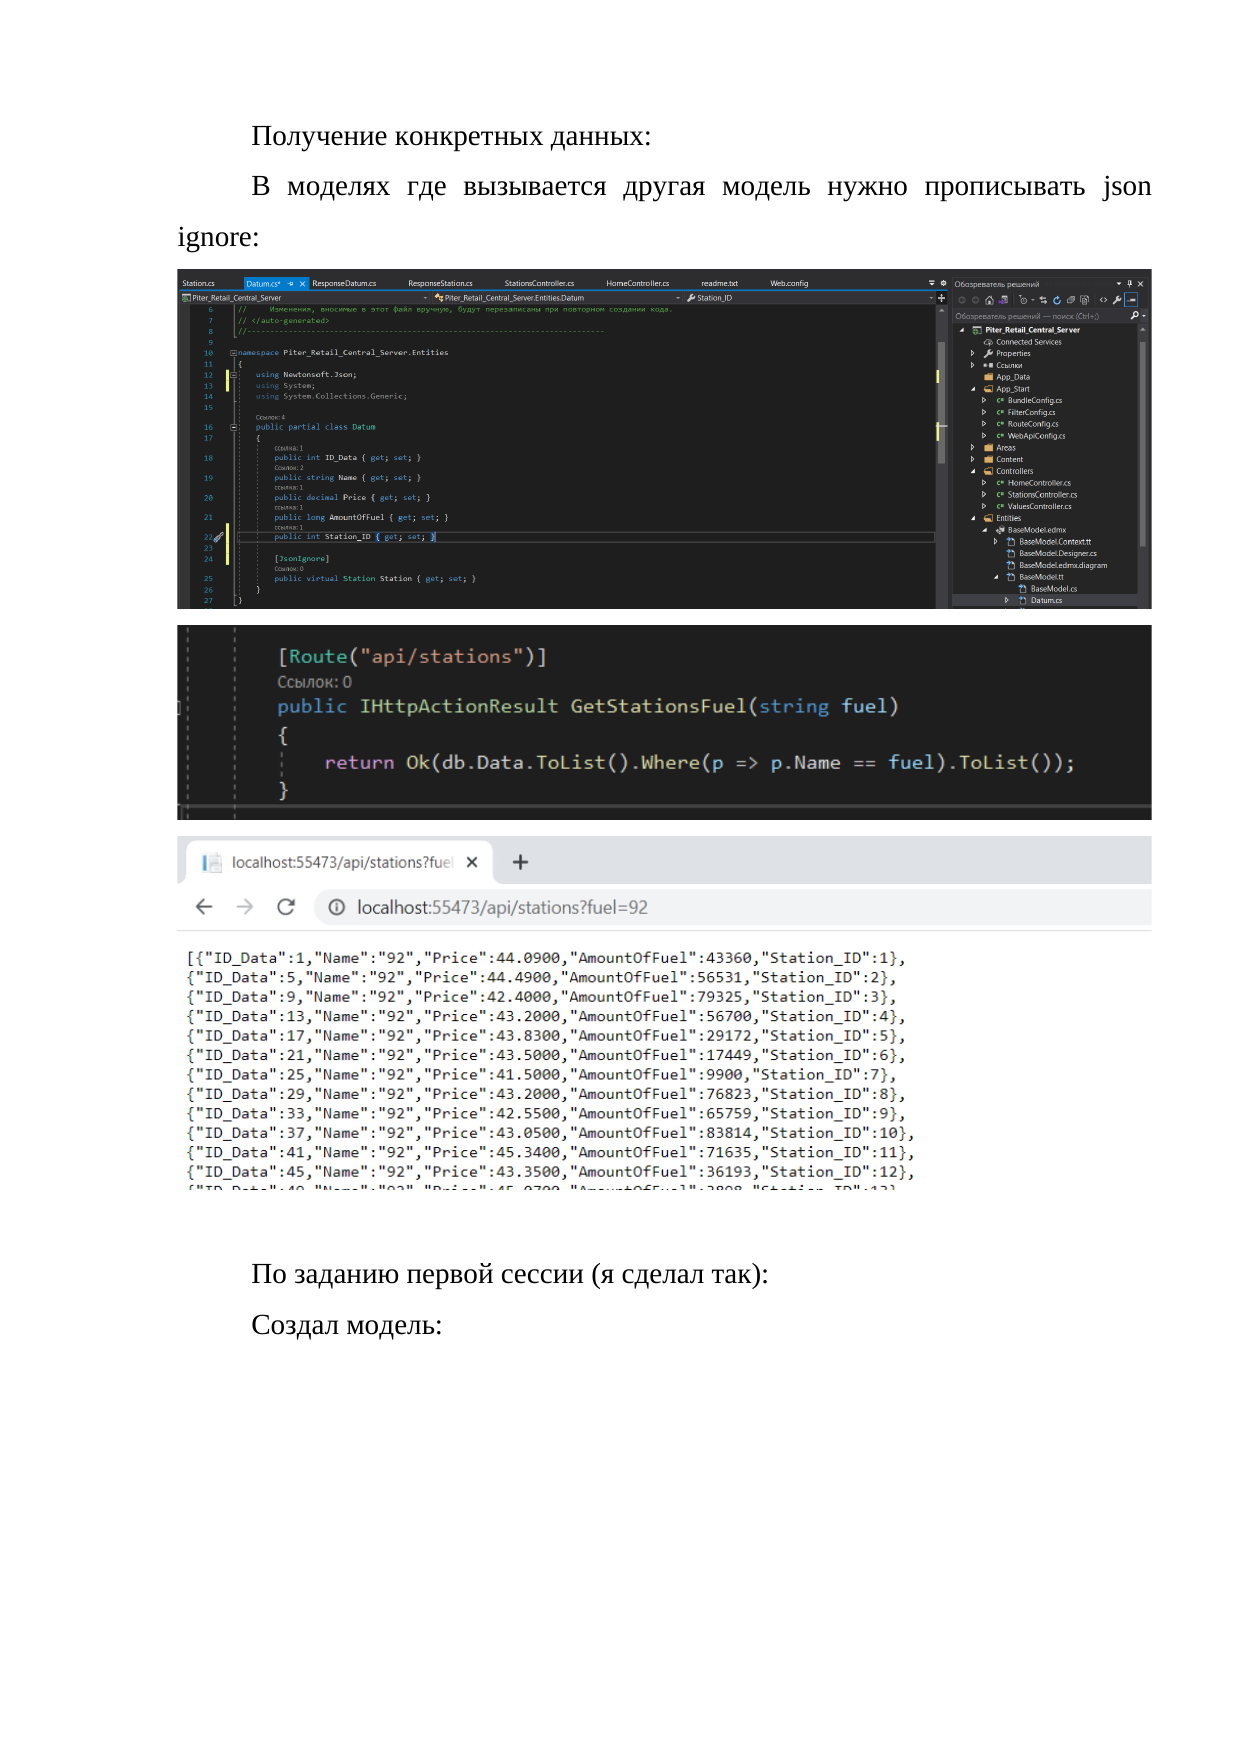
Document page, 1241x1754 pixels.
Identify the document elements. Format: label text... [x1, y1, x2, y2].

picture [177, 269, 1152, 609]
text Получение конкретных данных: [177, 118, 1152, 152]
text В моделях где вызывается другая модель нужно прописывать json ignore: [177, 168, 1152, 252]
text По заданию первой сессии (я сделал так): [177, 1256, 1152, 1290]
text Создал модель: [177, 1307, 1152, 1340]
picture [177, 625, 1152, 820]
picture [177, 836, 1152, 1190]
